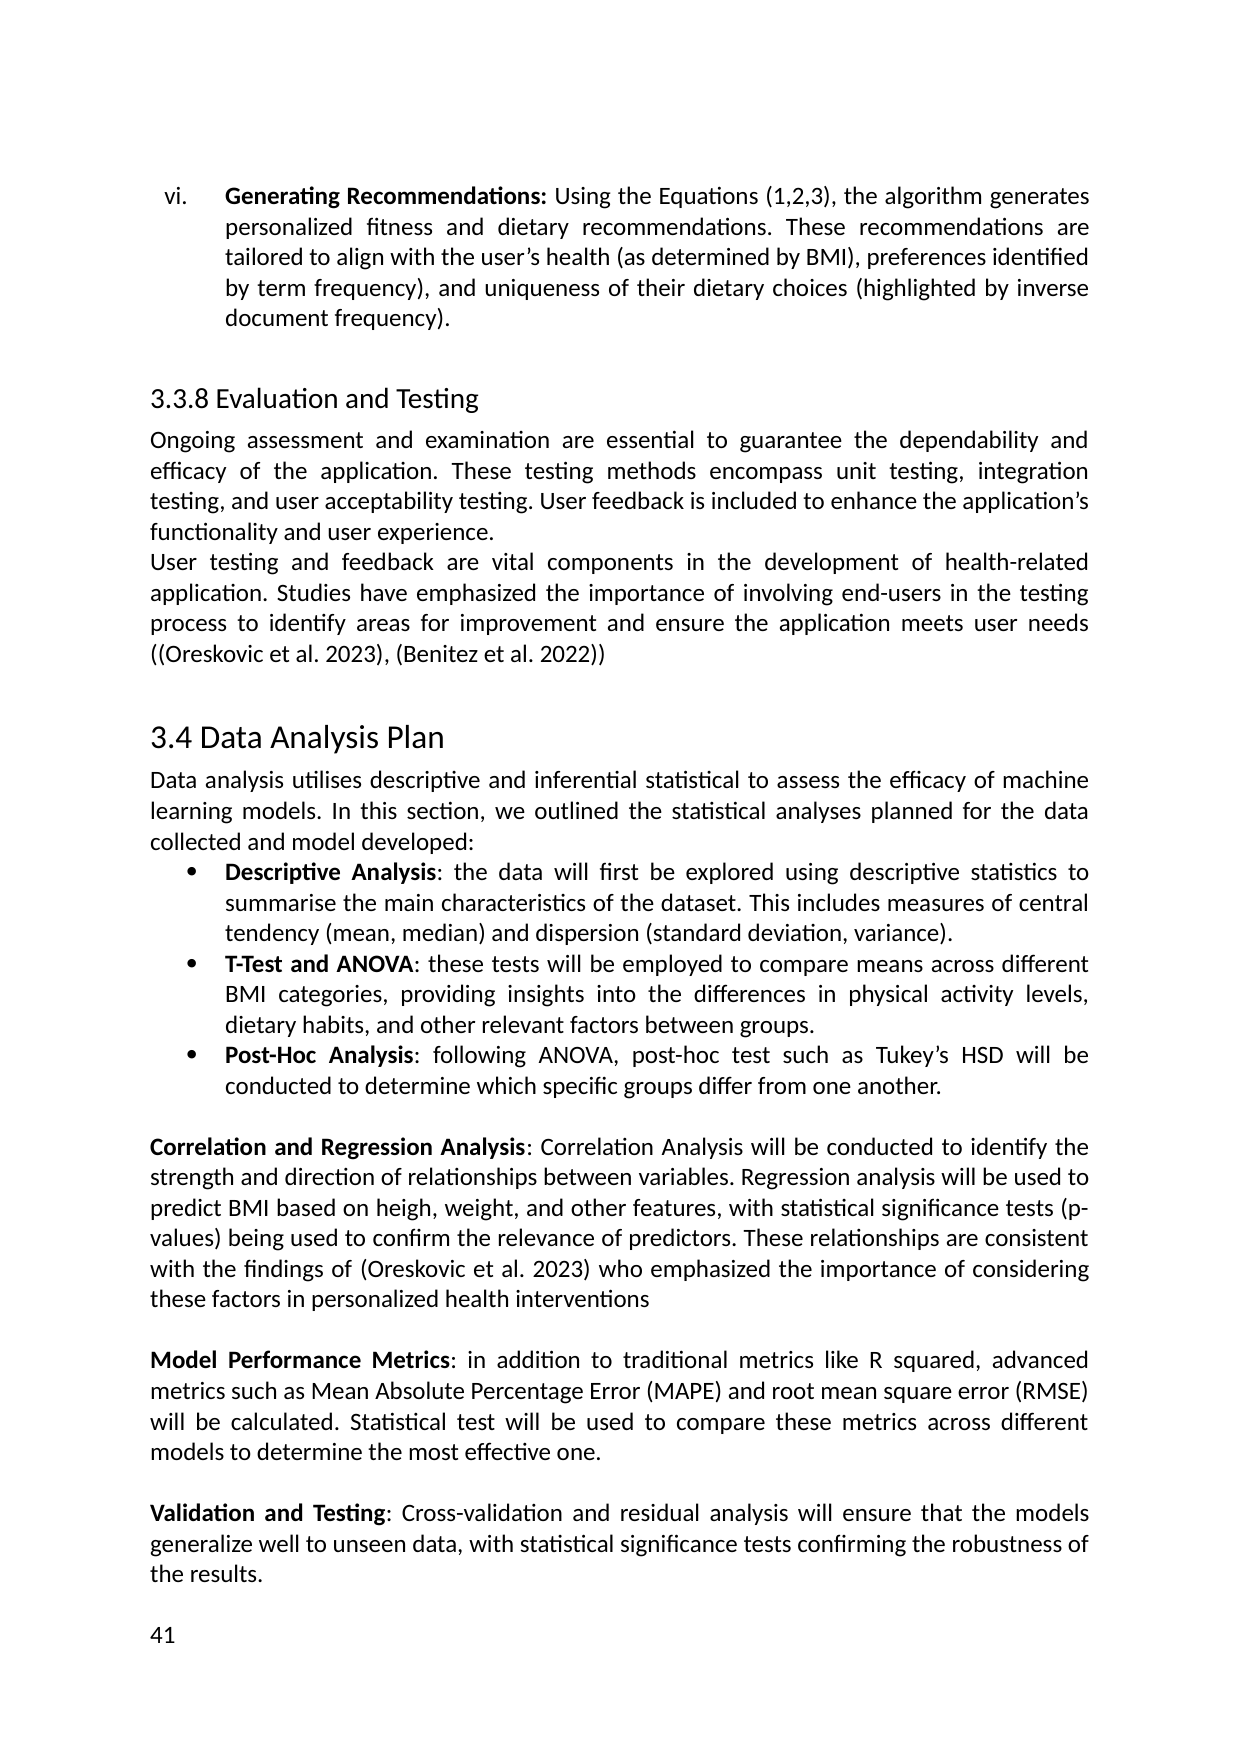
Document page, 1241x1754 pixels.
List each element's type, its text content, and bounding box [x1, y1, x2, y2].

list Generating Recommendations: Using the Equations (1,2,3), the algorithm generates personalized fitness and dietary recommendations. These recommendations are tailored to align with the user’s health (as determined by BMI), preferences identified by term frequency), and uniqueness of their dietary choices (highlighted by inverse document frequency). [187, 181, 1090, 333]
text Model Performance Metrics: in addition to traditional metrics like R squared, advanced metrics such as Mean Absolute Percentage Error (MAPE) and root mean square error (RMSE) will be calculated. Statistical test will be used to compare these metrics across different models to determine the most effective one. [150, 1344, 1090, 1467]
list T-Test and ANOVA: these tests will be employed to compare means across different BMI categories, providing insights into the differences in physical activity levels, dietary habits, and other relevant factors between groups. [187, 948, 1090, 1039]
text User testing and feedback are vital components in the development of health-related application. Studies have emphasized the importance of involving end-users in the testing process to identify areas for improvement and ensure the application meets user needs (, ) [150, 546, 1090, 668]
text Data analysis utilises descriptive and inferential statistical to assess the efficacy of machine learning models. In this section, we outlined the statistical analyses planned for the data collected and model developed: [150, 765, 1090, 856]
text Validation and Testing: Cross-validation and residual analysis will ensure that the models generalize well to unseen data, with statistical significance tests confirming the robustness of the results. [150, 1497, 1090, 1589]
subtitle 3.4 Data Analysis Plan [150, 716, 1090, 756]
text Ongoing assessment and examination are essential to guarantee the dependability and efficacy of the application. These testing methods encompass unit testing, integration testing, and user acceptability testing. User feedback is included to enhance the application’s functionality and user experience. [150, 424, 1090, 546]
list Descriptive Analysis: the data will first be explored using descriptive statistics to summarise the main characteristics of the dataset. This includes measures of central tendency (mean, median) and dispersion (standard deviation, variance). [187, 856, 1090, 948]
list Post-Hoc Analysis: following ANOVA, post-hoc test such as Tukey’s HSD will be conducted to determine which specific groups differ from one another. [187, 1039, 1090, 1100]
text Correlation and Regression Analysis: Correlation Analysis will be conducted to identify the strength and direction of relationships between variables. Regression analysis will be used to predict BMI based on heigh, weight, and other features, with statistical significance tests (p-values) being used to confirm the relevance of predictors. These relationships are consistent with the findings of who emphasized the importance of considering these factors in personalized health interventions [150, 1131, 1090, 1314]
subtitle 3.3.8 Evaluation and Testing [150, 380, 1090, 416]
